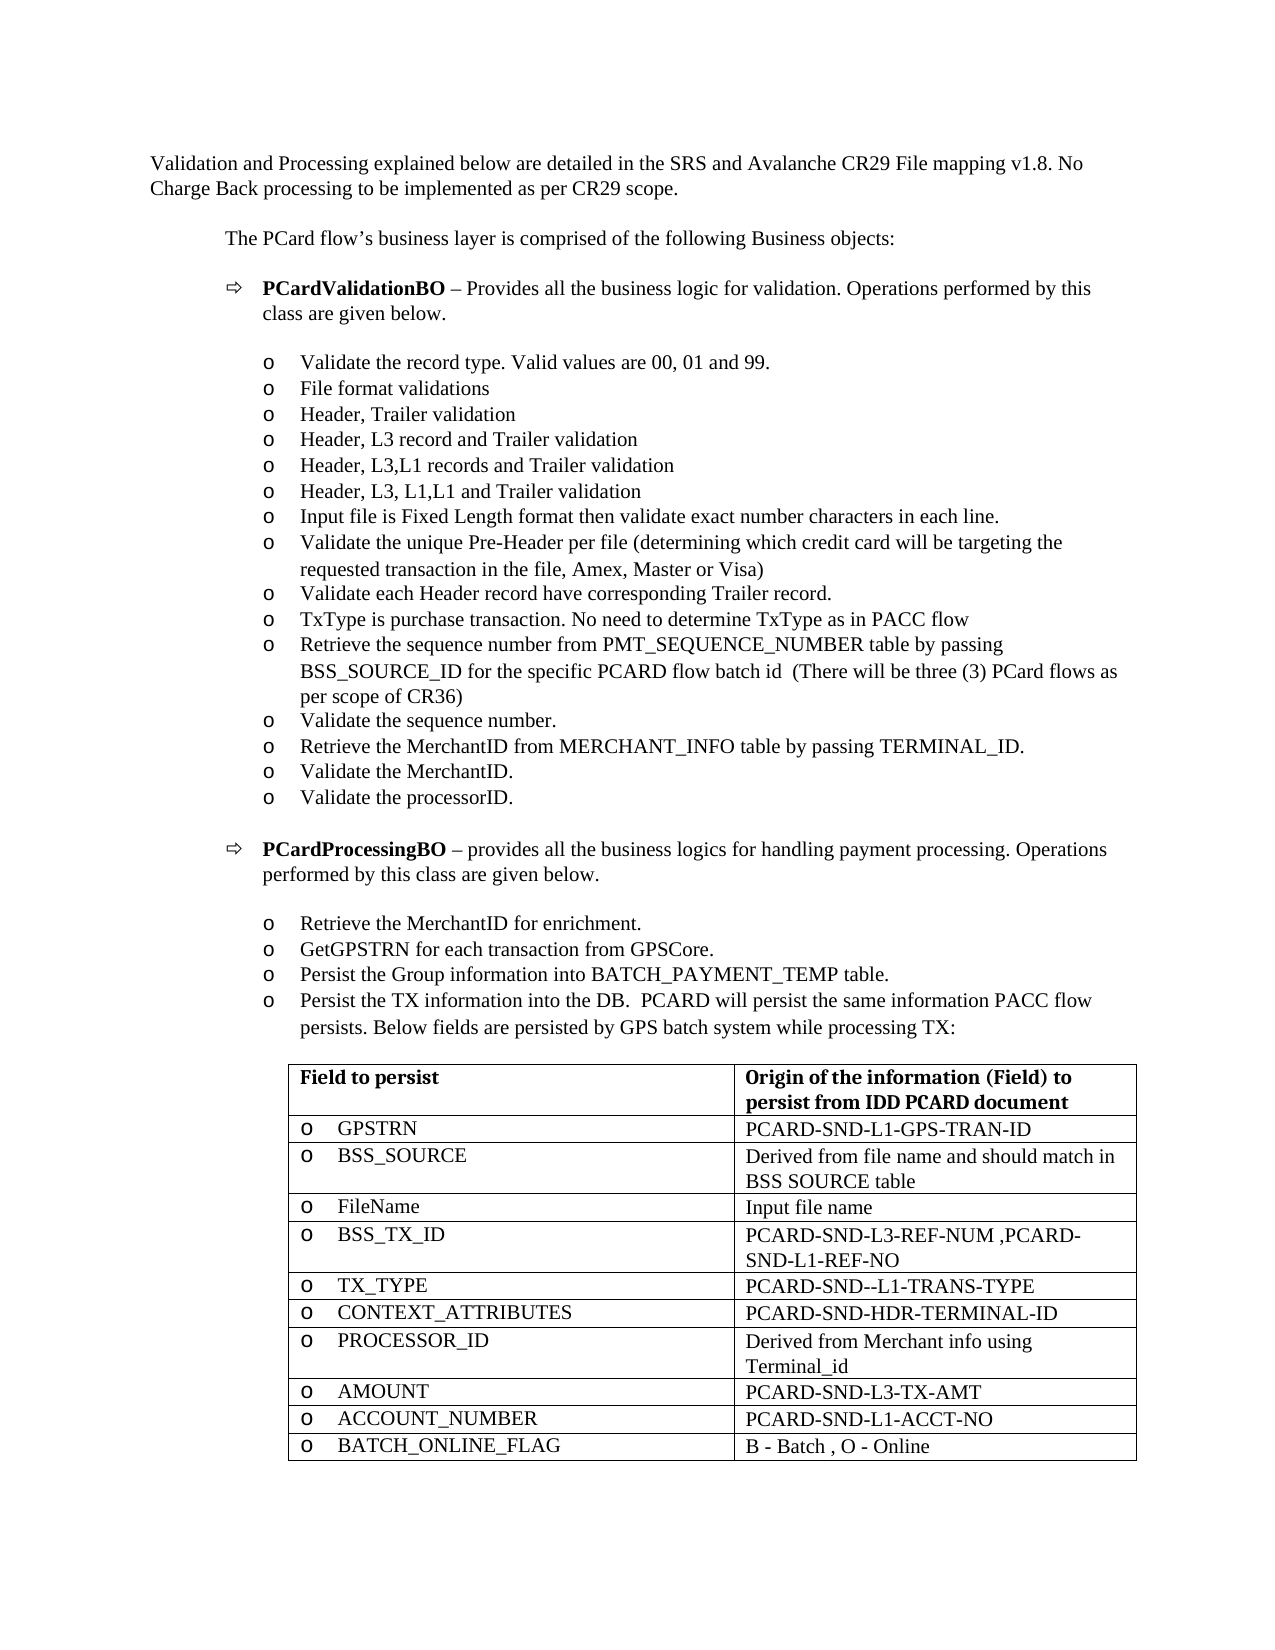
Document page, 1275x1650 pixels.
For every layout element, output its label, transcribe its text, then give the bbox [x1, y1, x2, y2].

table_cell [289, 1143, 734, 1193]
list GetGPSTRN for each transaction from GPSCore. [262, 937, 1125, 962]
list Header, L3 record and Trailer validation [262, 427, 1125, 453]
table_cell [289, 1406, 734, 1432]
list Validate the MerchantID. [262, 759, 1125, 785]
list Persist the Group information into BATCH_PAYMENT_TEMP table. [262, 962, 1125, 988]
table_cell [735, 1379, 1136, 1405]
list Retrieve the sequence number from PMT_SEQUENCE_NUMBER table by passing BSS_SOURCE_ID for the specific PCARD flow batch id (There will be three (3) PCard flows as per scope of CR36) [262, 632, 1125, 708]
list Input file is Fixed Length format then validate exact number characters in each line. [262, 504, 1125, 530]
list Persist the TX information into the DB. PCARD will persist the same information PACC flow persists. Below fields are persisted by GPS batch system while processing TX: [262, 988, 1125, 1039]
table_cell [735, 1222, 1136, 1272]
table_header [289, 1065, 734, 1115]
list TxType is purchase transaction. No need to determine TxType as in PACC flow [262, 607, 1125, 632]
list Retrieve the MerchantID for enrichment. [262, 911, 1125, 937]
list Validate the unique Pre-Header per file (determining which credit card will be targeting the requested transaction in the file, Amex, Master or Visa) [262, 530, 1125, 581]
list Header, L3, L1,L1 and Trailer validation [262, 479, 1125, 504]
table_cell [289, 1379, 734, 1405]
list Header, L3,L1 records and Trailer validation [262, 453, 1125, 479]
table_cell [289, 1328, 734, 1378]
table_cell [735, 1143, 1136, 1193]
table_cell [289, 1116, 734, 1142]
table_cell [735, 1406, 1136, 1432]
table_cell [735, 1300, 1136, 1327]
list Header, Trailer validation [262, 401, 1125, 427]
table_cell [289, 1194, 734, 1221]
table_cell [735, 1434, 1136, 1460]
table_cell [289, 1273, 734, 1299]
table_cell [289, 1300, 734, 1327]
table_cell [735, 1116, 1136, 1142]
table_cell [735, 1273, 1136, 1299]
list Validate the sequence number. [262, 708, 1125, 734]
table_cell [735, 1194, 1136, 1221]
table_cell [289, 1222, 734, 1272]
text The PCard flow’s business layer is comprised of the following Business objects: [150, 225, 1125, 250]
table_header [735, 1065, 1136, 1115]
list Validate each Header record have corresponding Trailer record. [262, 581, 1125, 607]
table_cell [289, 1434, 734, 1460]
list PCardValidationBO – Provides all the business logic for validation. Operations performed by this class are given below. [225, 275, 1125, 325]
list File format validations [262, 376, 1125, 401]
list PCardProcessingBO – provides all the business logics for handling payment processing. Operations performed by this class are given below. [225, 836, 1125, 886]
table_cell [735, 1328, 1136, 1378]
list Validate the processorID. [262, 785, 1125, 811]
text Validation and Processing explained below are detailed in the SRS and Avalanche CR29 File mapping v1.8. No Charge Back processing to be implemented as per CR29 scope. [150, 150, 1125, 200]
list Validate the record type. Valid values are 00, 01 and 99. [262, 350, 1125, 376]
list Retrieve the MerchantID from MERCHANT_INFO table by passing TERMINAL_ID. [262, 734, 1125, 759]
